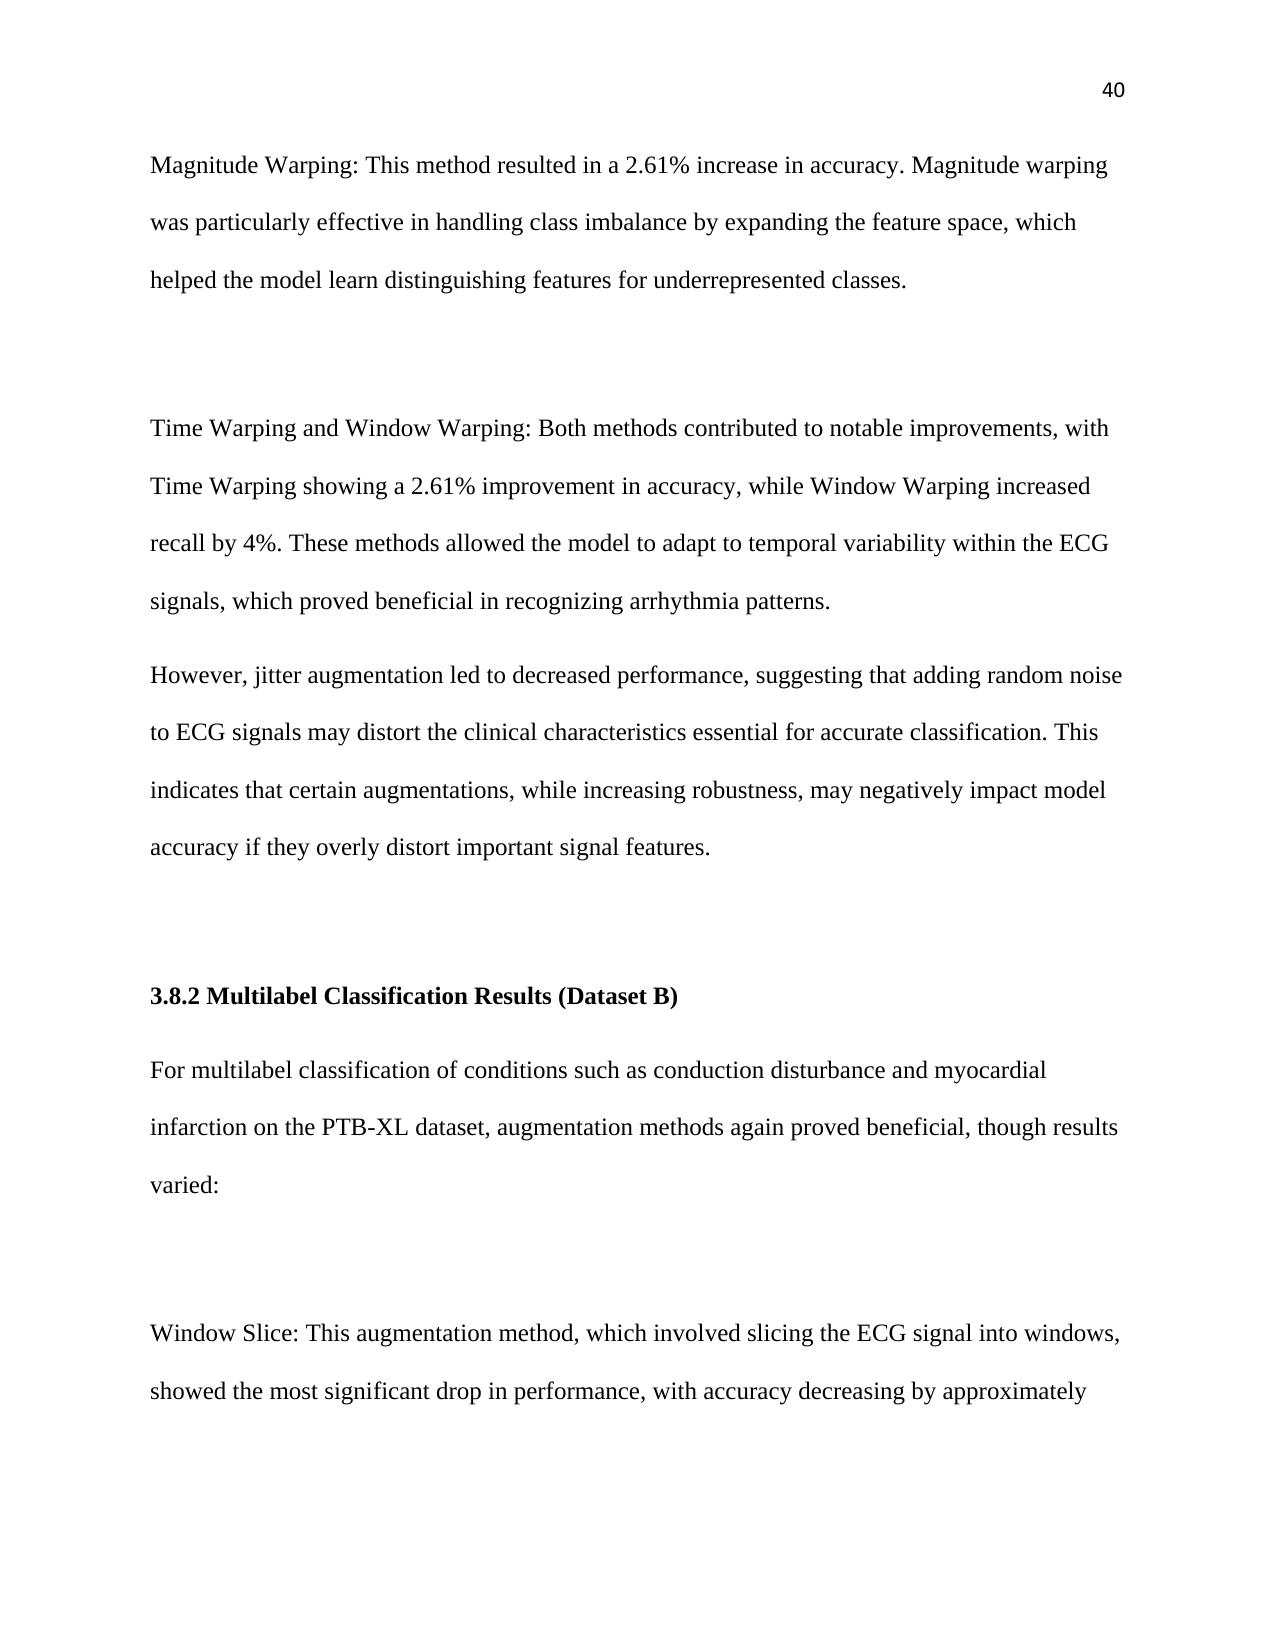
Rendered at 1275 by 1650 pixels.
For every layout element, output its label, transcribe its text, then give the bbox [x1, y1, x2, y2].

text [150, 1318, 1125, 1404]
text Time Warping and Window Warping: Both methods contributed to notable improvements, with Time Warping showing a 2.61% improvement in accuracy, while Window Warping increased recall by 4%. These methods allowed the model to adapt to temporal variability within the ECG signals, which proved beneficial in recognizing arrhythmia patterns. [150, 413, 1125, 614]
text Magnitude Warping: This method resulted in a 2.61% increase in accuracy. Magnitude warping was particularly effective in handling class imbalance by expanding the feature space, which helped the model learn distinguishing features for underrepresented classes. [150, 150, 1125, 294]
text However, jitter augmentation led to decreased performance, suggesting that adding random noise to ECG signals may distort the clinical characteristics essential for accurate classification. This indicates that certain augmentations, while increasing robustness, may negatively impact model accuracy if they overly distort important signal features. [150, 660, 1125, 861]
text For multilabel classification of conditions such as conduction disturbance and myocardial infarction on the PTB-XL dataset, augmentation methods again proved beneficial, though results varied: [150, 1055, 1125, 1199]
text 3.8.2 Multilabel Classification Results (Dataset B) [150, 981, 1125, 1009]
